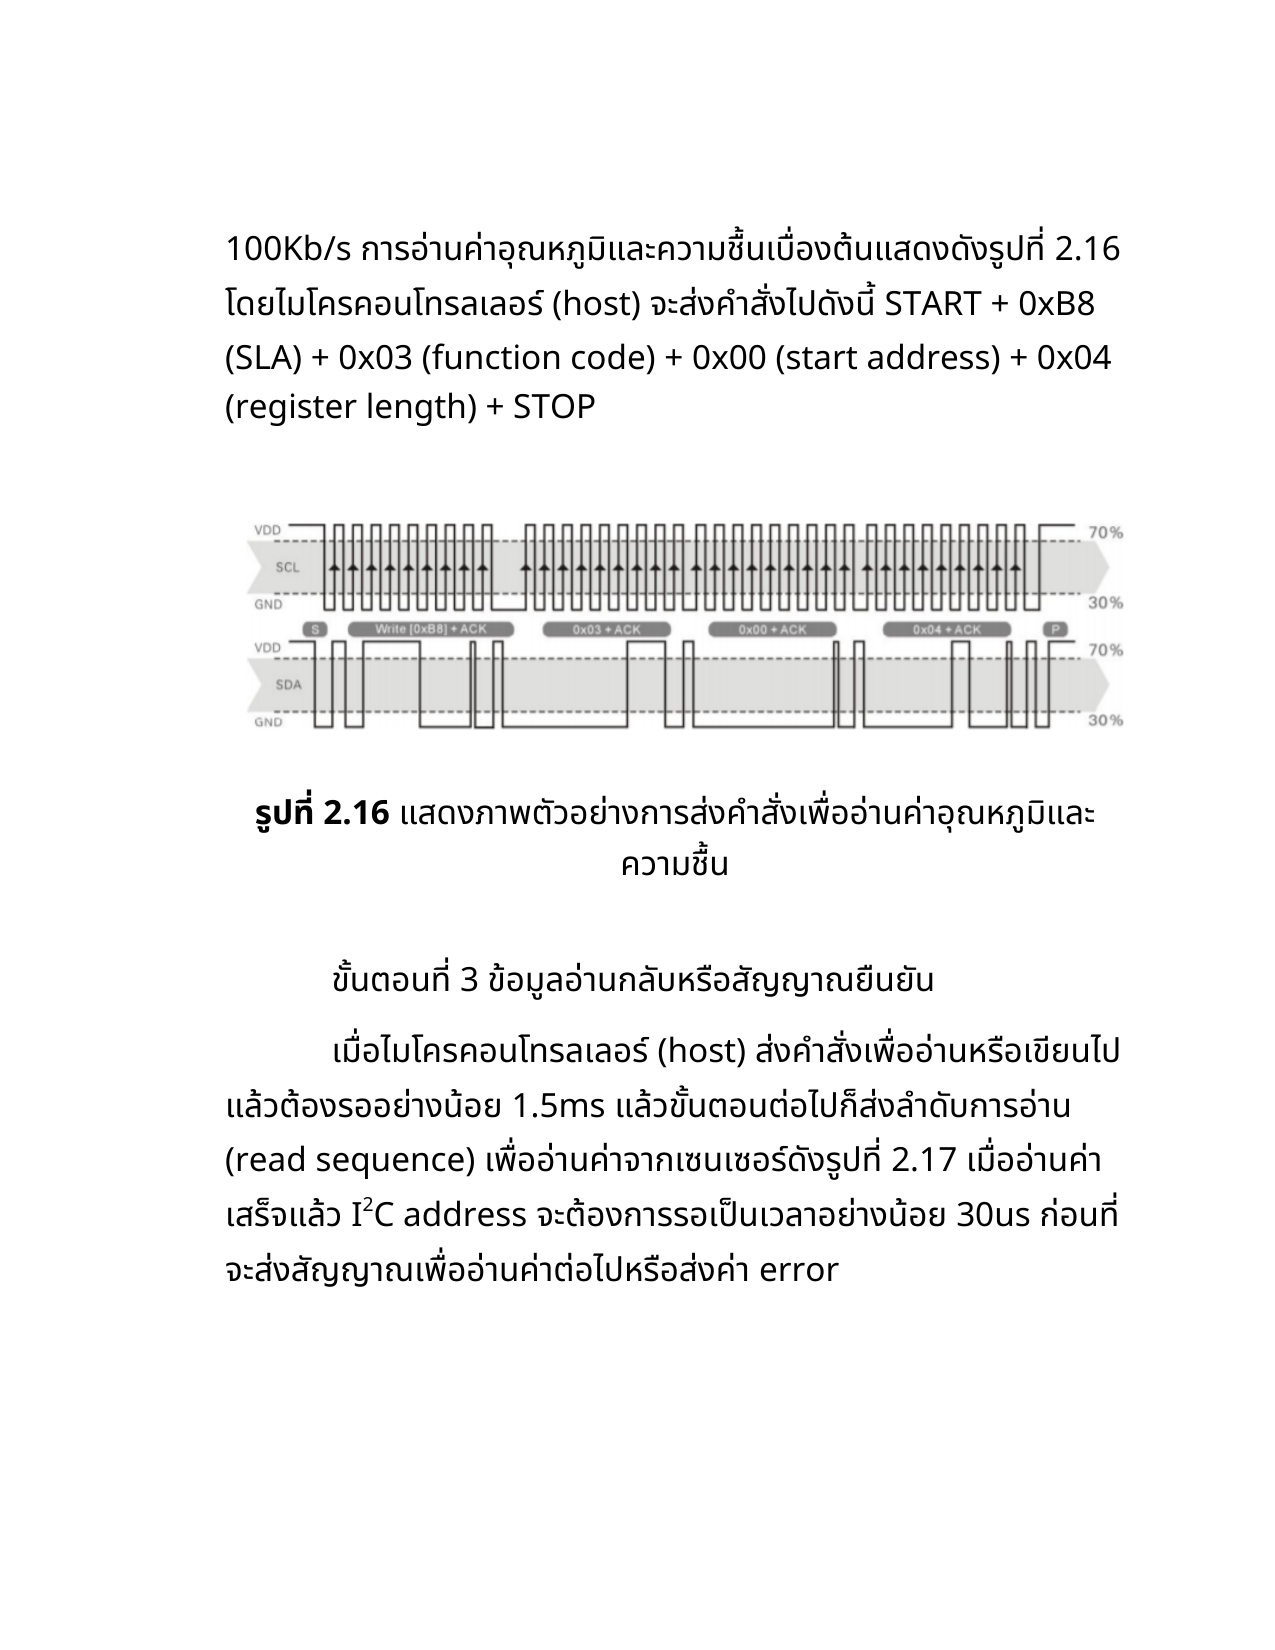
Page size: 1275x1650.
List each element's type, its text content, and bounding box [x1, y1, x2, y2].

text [225, 225, 1125, 428]
text เมื่อไมโครคอนโทรลเลอร์ (host) ส่งคำสั่งเพื่ออ่านหรือเขียนไปแล้วต้องรออย่างน้อย 1.5ms แล้วขั้นตอนต่อไปก็ส่งลำดับการอ่าน (read sequence) เพื่ออ่านค่าจากเซนเซอร์ดังรูปที่ 2.17 เมื่ออ่านค่าเสร็จแล้ว I2C address จะต้องการรอเป็นเวลาอย่างน้อย 30us ก่อนที่จะส่งสัญญาณเพื่ออ่านค่าต่อไปหรือส่งค่า error [225, 1027, 1125, 1296]
table_header รูปที่ 2.16 แสดงภาพตัวอย่างการส่งคำสั่งเพื่ออ่านค่าอุณหภูมิและความชื้น [225, 514, 1125, 890]
picture [236, 513, 1125, 744]
text ขั้นตอนที่ 3 ข้อมูลอ่านกลับหรือสัญญาณยืนยัน [225, 956, 1125, 1006]
